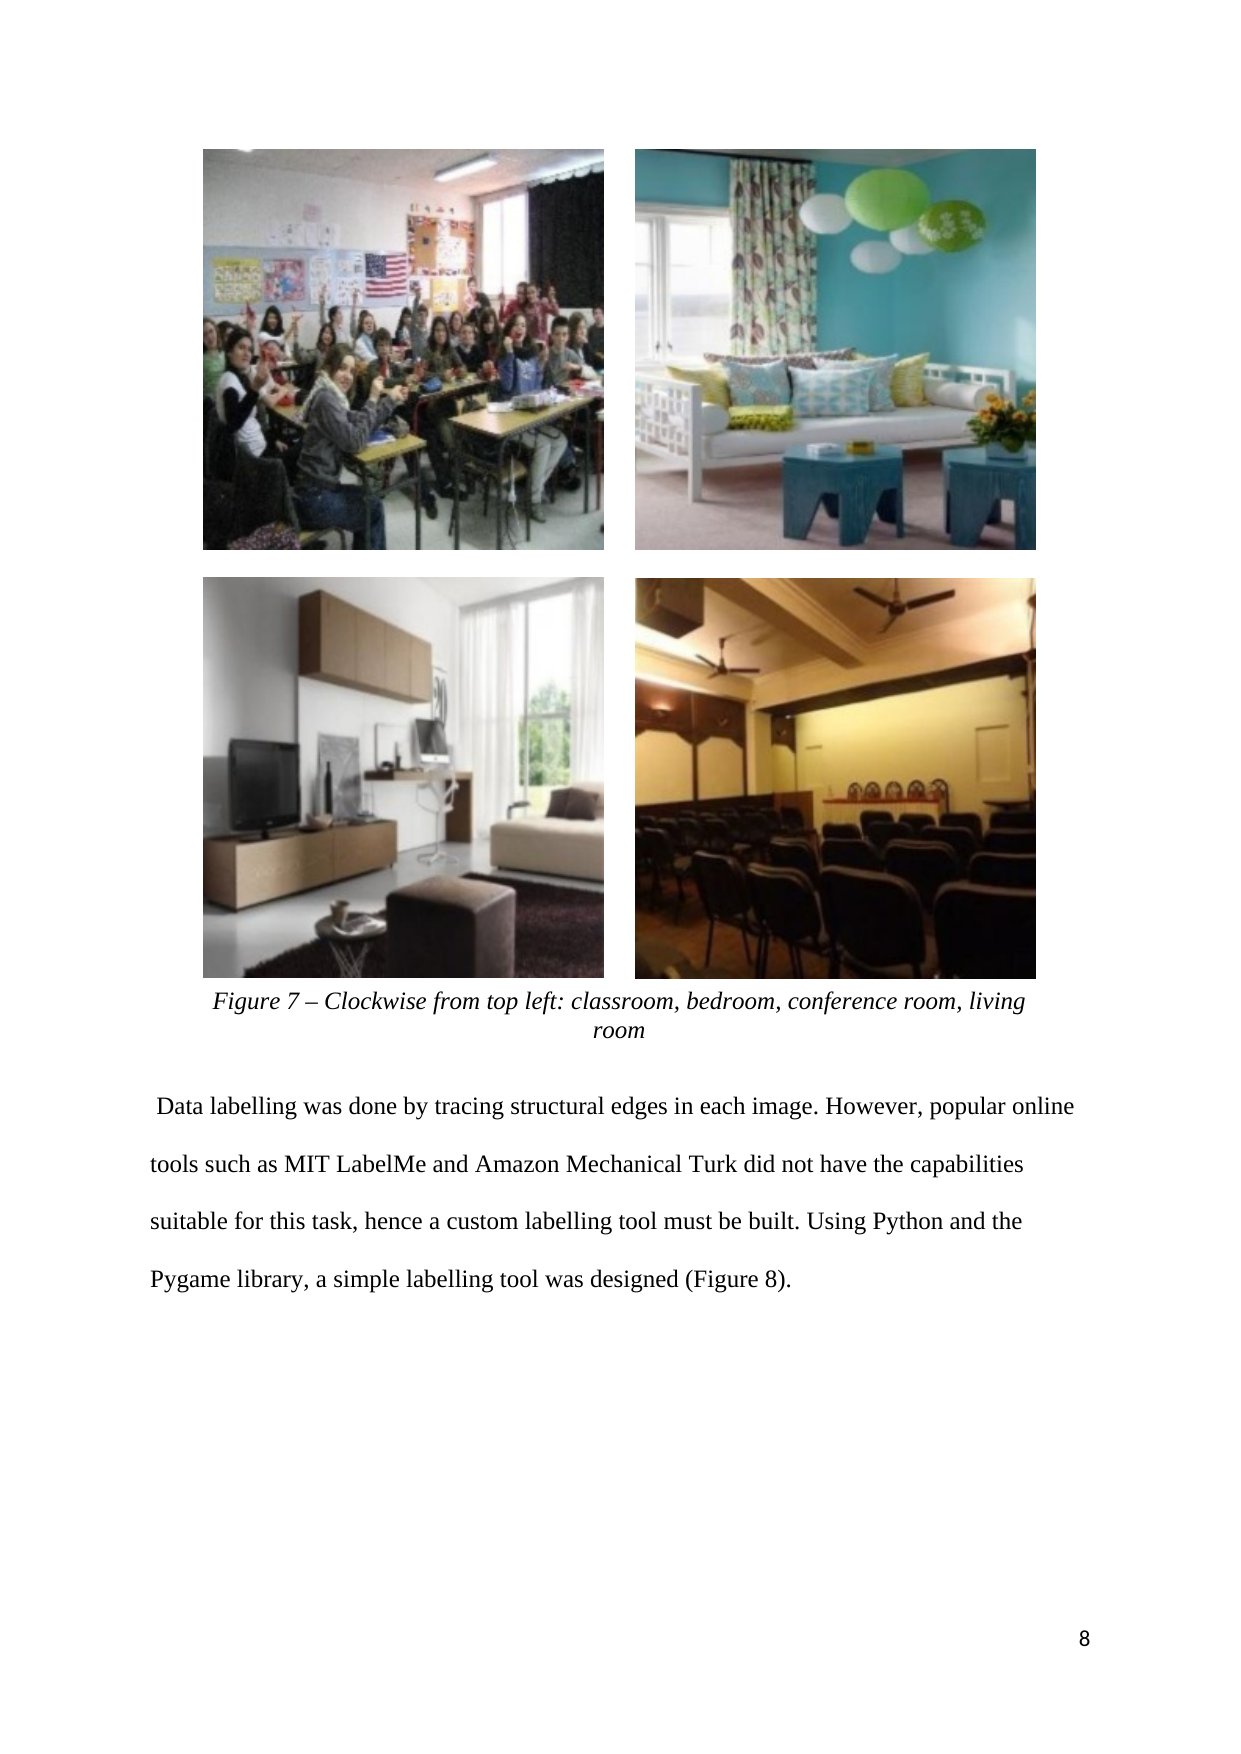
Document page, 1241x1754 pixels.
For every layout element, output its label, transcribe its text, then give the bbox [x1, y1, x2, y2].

picture [203, 149, 604, 550]
picture [203, 577, 604, 978]
picture [635, 578, 1036, 979]
picture [635, 149, 1036, 550]
